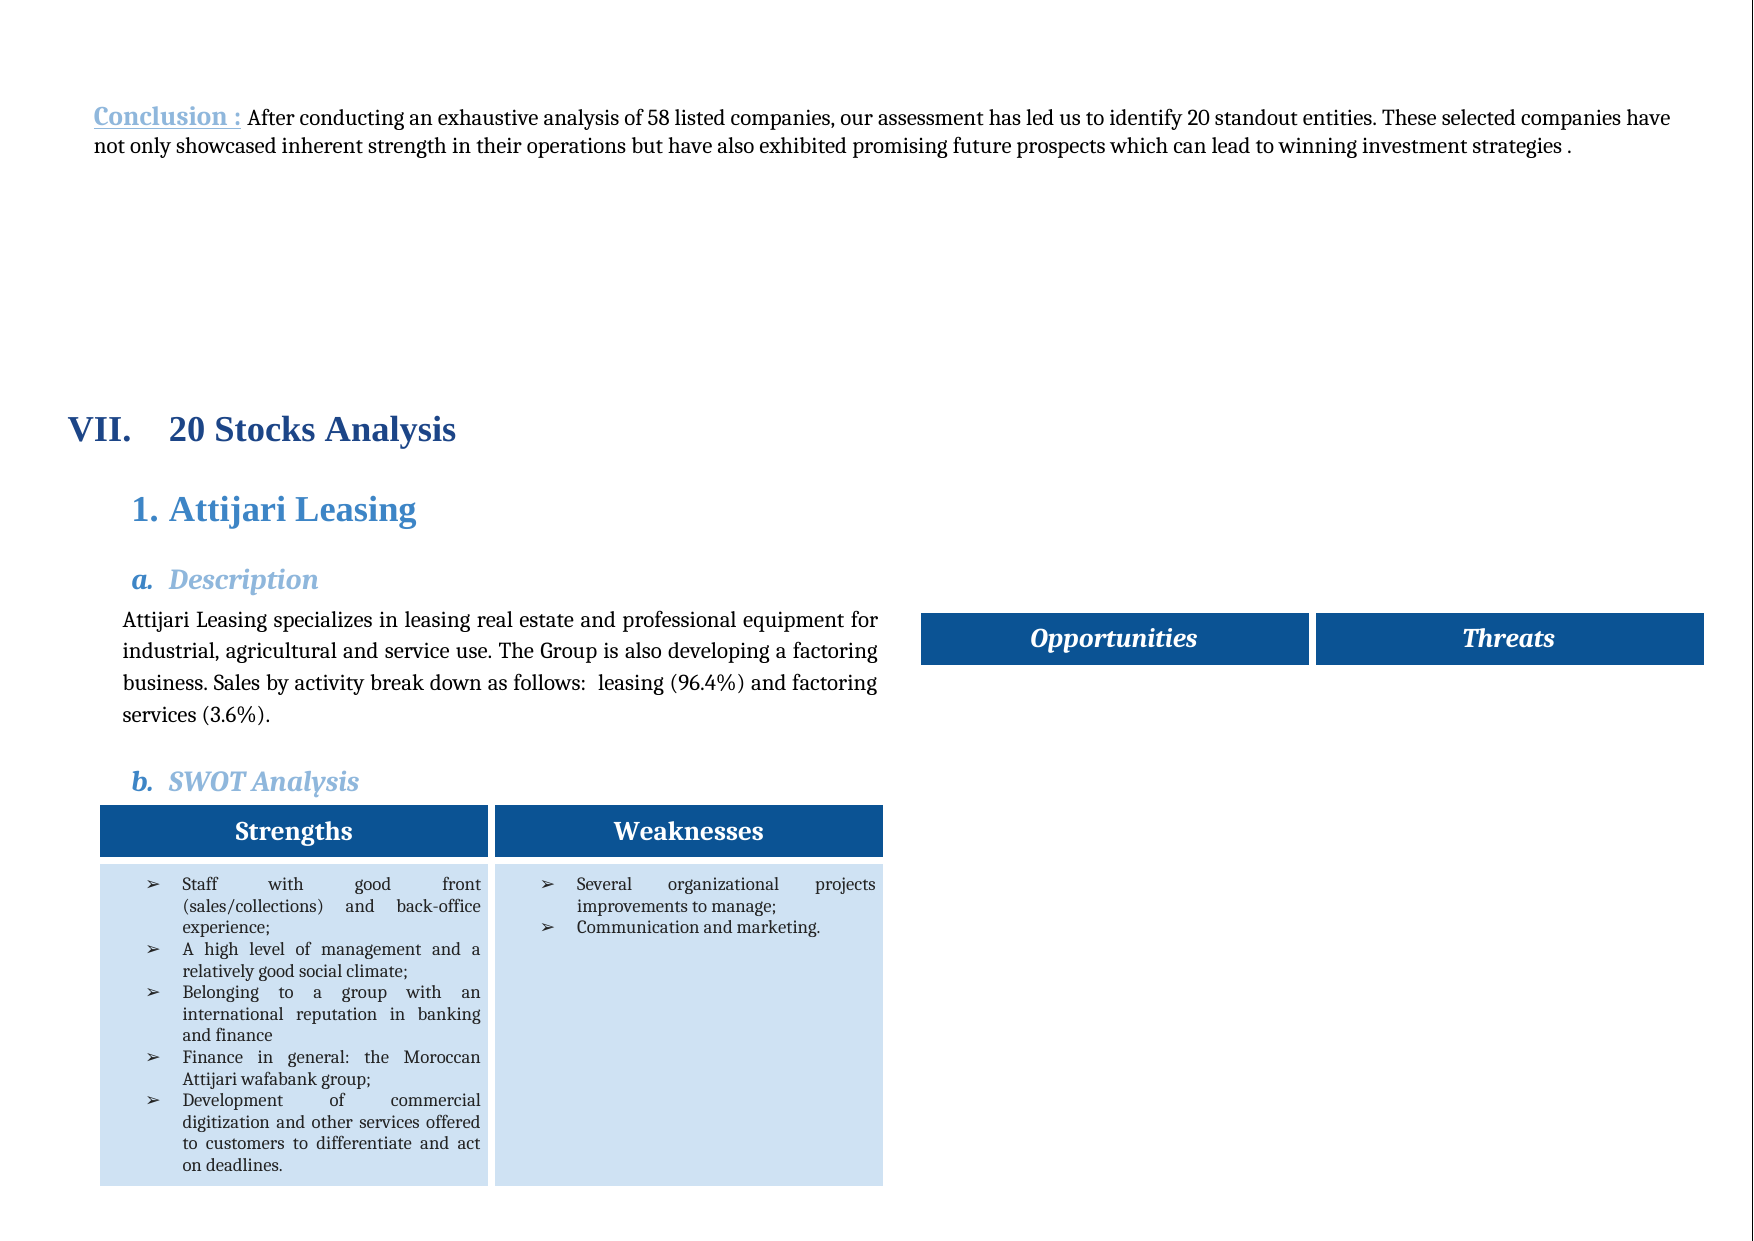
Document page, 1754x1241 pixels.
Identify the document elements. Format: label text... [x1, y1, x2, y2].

table_cell Opportunities [921, 613, 1309, 665]
table_header Strengths [100, 805, 488, 857]
subtitle Attijari Leasing [131, 487, 1704, 529]
table_cell Threats [1316, 613, 1704, 665]
list SWOT Analysis [131, 766, 883, 799]
table_cell Staff with good front (sales/collections) and back-office experience; A high level of management and a relatively good social climate; Belonging to a group with an international reputation in banking and finance Finance in general: the Moroccan Attijari wafabank group; Development of commercial digitization and other services offered to customers to differentiate and act on deadlines. [100, 864, 488, 1186]
list Description [131, 563, 1704, 596]
table_cell Several organizational projects improvements to manage; Communication and marketing. [495, 864, 883, 1186]
table_header Weaknesses [495, 805, 883, 857]
subtitle 20 Stocks Analysis [131, 407, 1704, 449]
text Attijari Leasing specializes in leasing real estate and professional equipment for industrial, agricultural and service use. The Group is also developing a factoring business. Sales by activity break down as follows: leasing (96.4%) and factoring services (3.6%). [122, 607, 879, 728]
text Conclusion : After conducting an exhaustive analysis of 58 listed companies, our assessment has led us to identify 20 standout entities. These selected companies have not only showcased inherent strength in their operations but have also exhibited promising future prospects which can lead to winning investment strategies . [94, 101, 1704, 159]
